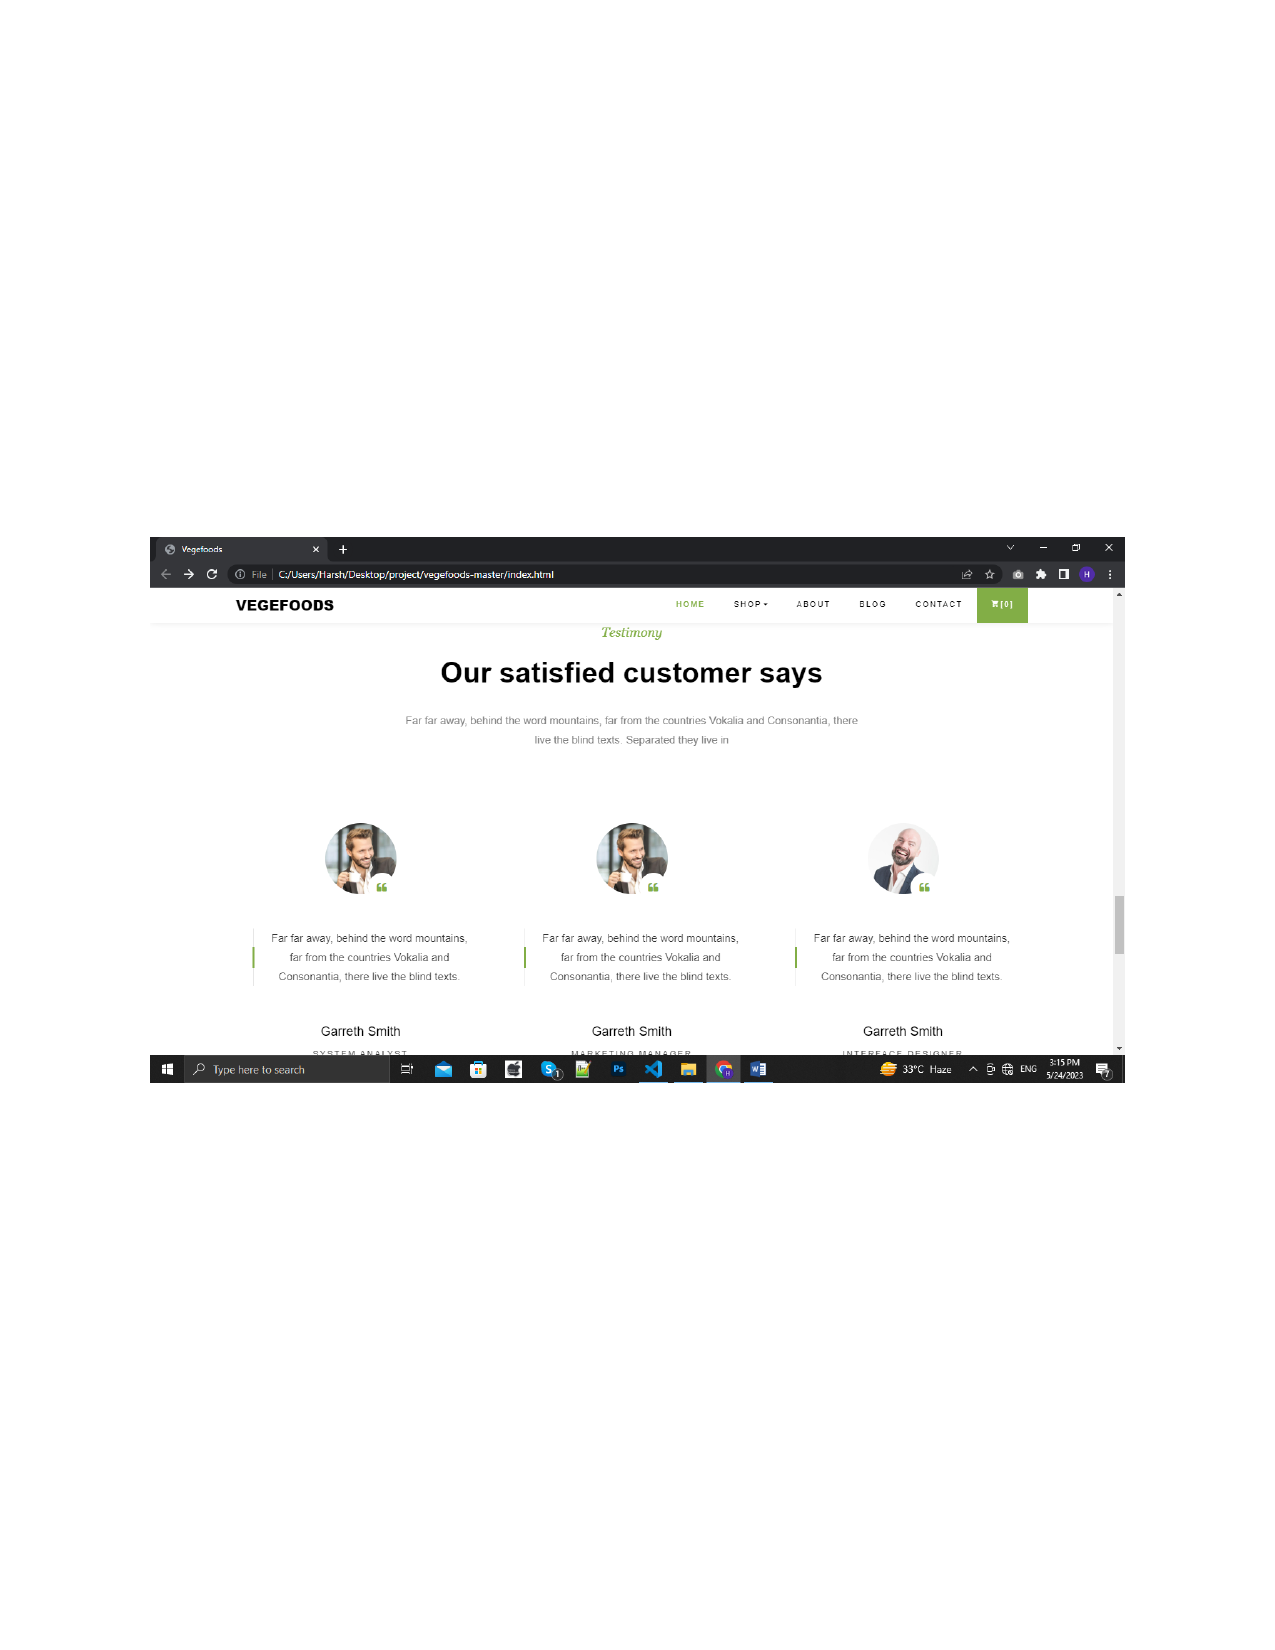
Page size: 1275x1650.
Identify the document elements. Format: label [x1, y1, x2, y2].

picture [150, 537, 1125, 1083]
